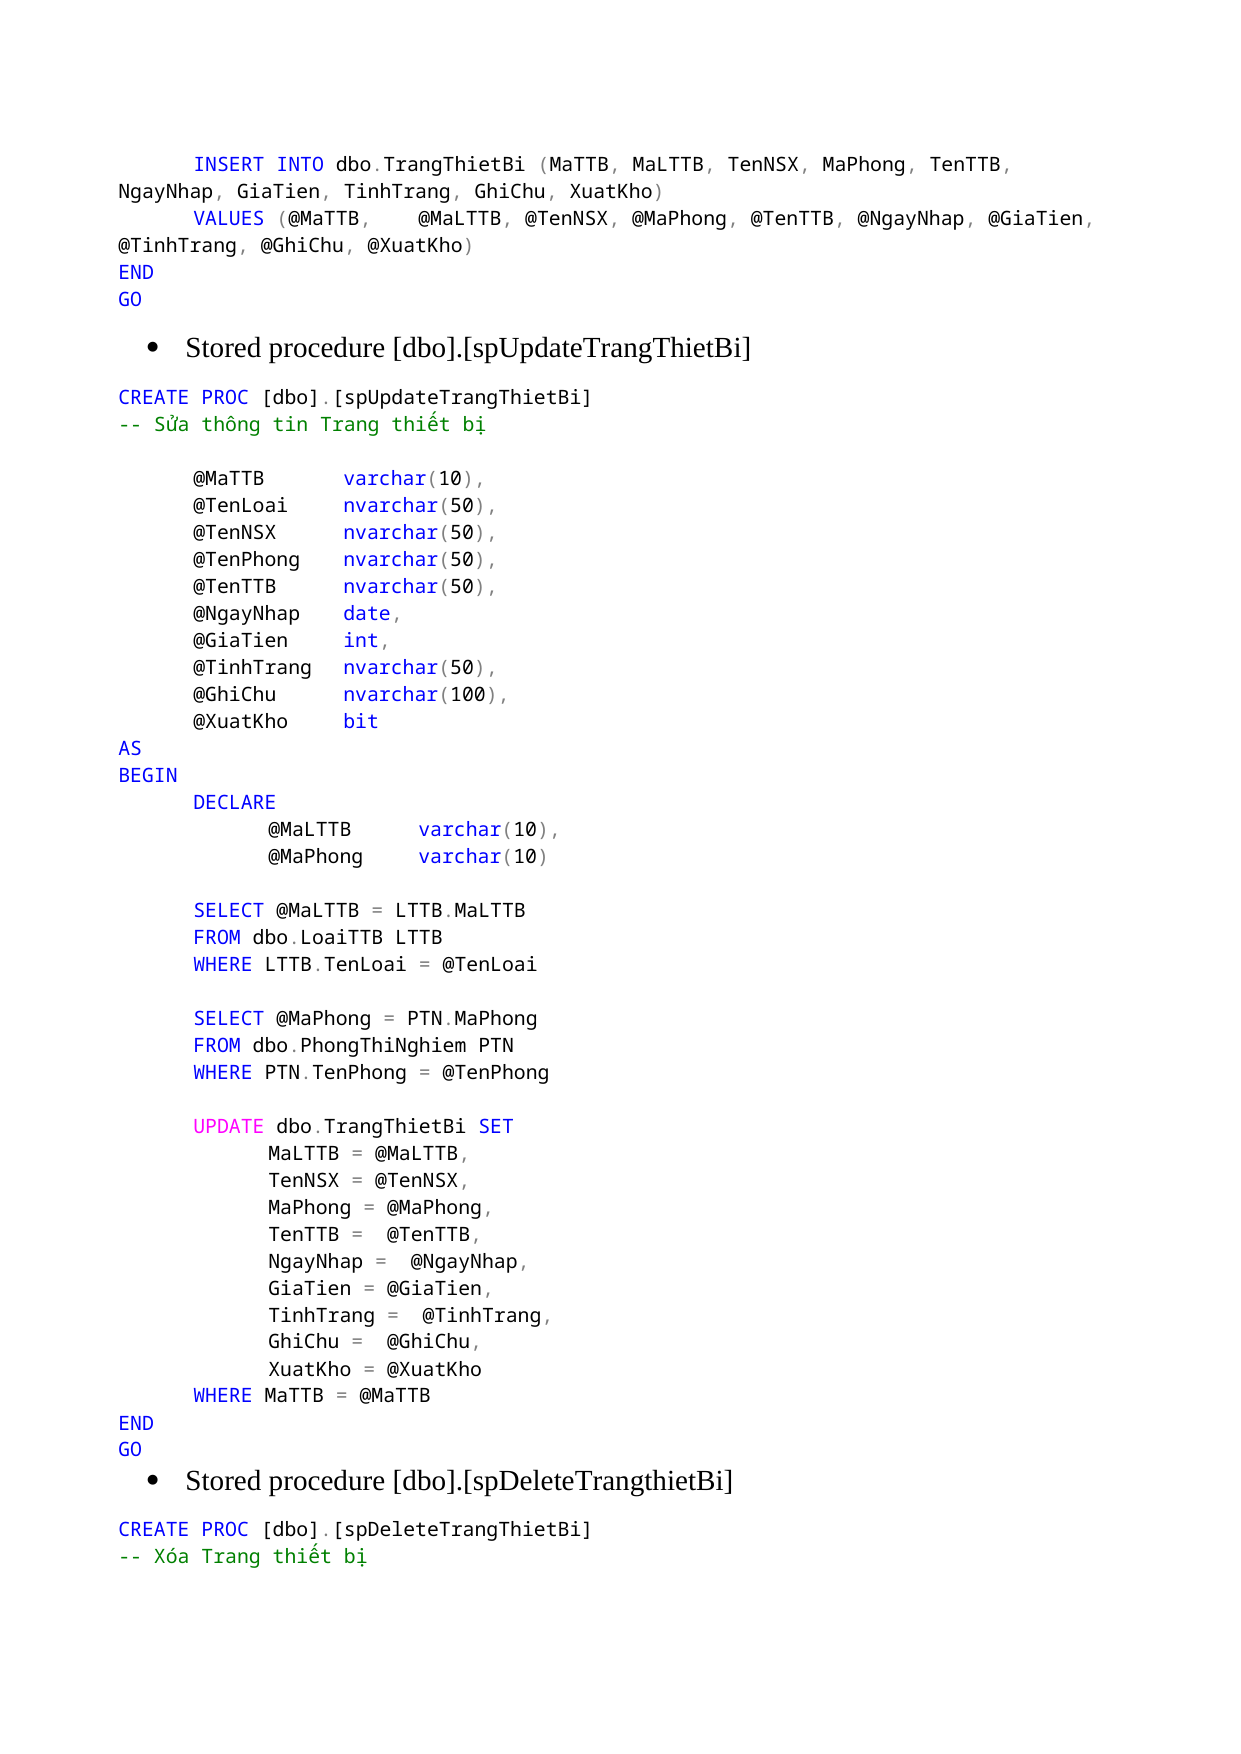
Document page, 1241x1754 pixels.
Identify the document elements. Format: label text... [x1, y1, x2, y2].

text UPDATE dbo.TrangThietBi SET [118, 1112, 1107, 1139]
text @TenPhong nvarchar(50), [118, 545, 1107, 572]
text END [118, 258, 1107, 285]
text -- Xóa Trang thiết bị [118, 1543, 1107, 1569]
text SELECT @MaLTTB = LTTB.MaLTTB [118, 896, 1107, 923]
text @GhiChu nvarchar(100), [118, 680, 1107, 707]
text AS [118, 734, 1107, 761]
text TenNSX = @TenNSX, [118, 1166, 1107, 1193]
text CREATE PROC [dbo].[spDeleteTrangThietBi] [118, 1516, 1107, 1543]
text @GiaTien int, [118, 626, 1107, 653]
text XuatKho = @XuatKho [118, 1355, 1107, 1382]
text WHERE PTN.TenPhong = @TenPhong [118, 1058, 1107, 1085]
text @MaPhong varchar(10) [118, 842, 1107, 869]
text BEGIN [118, 761, 1107, 788]
list Stored procedure [dbo].[spUpdateTrangThietBi] [148, 331, 1107, 364]
text -- Sửa thông tin Trang thiết bị [118, 411, 1107, 437]
text GO [118, 285, 1107, 312]
text @MaTTB varchar(10), [118, 464, 1107, 491]
text DECLARE [118, 788, 1107, 815]
text FROM dbo.PhongThiNghiem PTN [118, 1031, 1107, 1058]
text NgayNhap = @NgayNhap, [118, 1247, 1107, 1274]
text SELECT @MaPhong = PTN.MaPhong [118, 1004, 1107, 1031]
text INSERT INTO dbo.TrangThietBi (MaTTB, MaLTTB, TenNSX, MaPhong, TenTTB, NgayNhap, GiaTien, TinhTrang, GhiChu, XuatKho) [118, 150, 1107, 204]
text TinhTrang = @TinhTrang, [118, 1301, 1107, 1328]
text @XuatKho bit [118, 707, 1107, 734]
text MaLTTB = @MaLTTB, [118, 1139, 1107, 1166]
text WHERE LTTB.TenLoai = @TenLoai [193, 950, 1107, 977]
text TenTTB = @TenTTB, [118, 1220, 1107, 1247]
text GiaTien = @GiaTien, [118, 1274, 1107, 1301]
text @TenNSX nvarchar(50), [118, 518, 1107, 545]
list Stored procedure [dbo].[spDeleteTrangthietBi] [148, 1463, 1107, 1496]
text GO [118, 1436, 1107, 1463]
text @TenLoai nvarchar(50), [118, 491, 1107, 518]
text GhiChu = @GhiChu, [118, 1328, 1107, 1355]
text WHERE MaTTB = @MaTTB [118, 1382, 1107, 1409]
text @TenTTB nvarchar(50), [118, 572, 1107, 599]
text @NgayNhap date, [118, 599, 1107, 626]
text CREATE PROC [dbo].[spUpdateTrangThietBi] [118, 383, 1107, 411]
text @MaLTTB varchar(10), [118, 815, 1107, 842]
text FROM dbo.LoaiTTB LTTB [118, 923, 1107, 950]
text @TinhTrang nvarchar(50), [118, 653, 1107, 680]
text MaPhong = @MaPhong, [118, 1193, 1107, 1220]
text END [118, 1409, 1107, 1436]
text VALUES (@MaTTB, @MaLTTB, @TenNSX, @MaPhong, @TenTTB, @NgayNhap, @GiaTien, @TinhTrang, @GhiChu, @XuatKho) [118, 204, 1107, 258]
